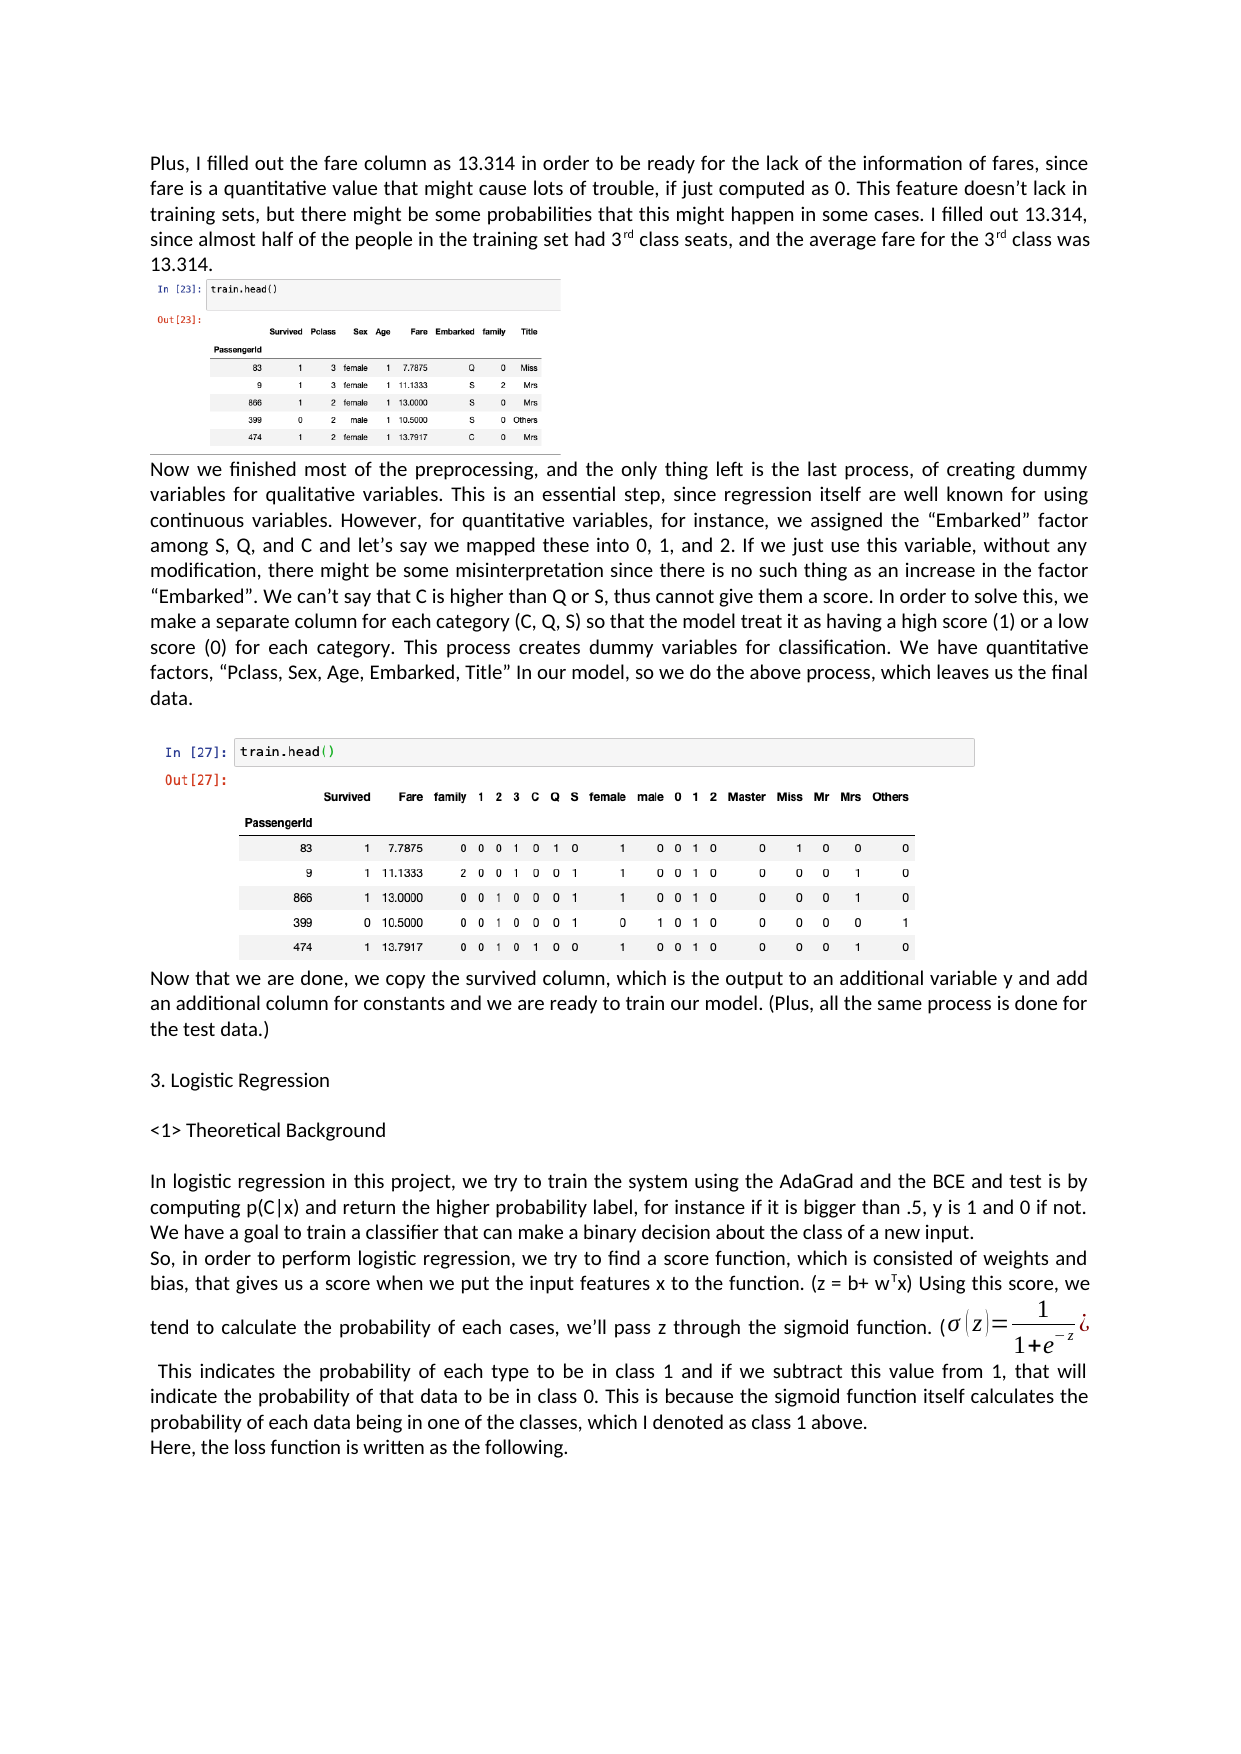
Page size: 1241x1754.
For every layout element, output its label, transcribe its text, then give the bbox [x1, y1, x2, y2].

text Here, the loss function is written as the following. [150, 1434, 1090, 1460]
text <1> Theoretical Background [150, 1118, 1090, 1143]
picture [150, 277, 561, 456]
text Plus, I filled out the fare column as 13.314 in order to be ready for the lack of the information of fares, since fare is a quantitative value that might cause lots of trouble, if just computed as 0. This feature doesn’t lack in training sets, but there might be some probabilities that this might happen in some cases. I filled out 13.314, since almost half of the people in the training set had 3rd class seats, and the average fare for the 3rd class was 13.314. [150, 150, 1090, 277]
text 3. Logistic Regression [150, 1067, 1090, 1092]
text Now we finished most of the preprocessing, and the only thing left is the last process, of creating dummy variables for qualitative variables. This is an essential step, since regression itself are well known for using continuous variables. However, for quantitative variables, for instance, we assigned the “Embarked” factor among S, Q, and C and let’s say we mapped these into 0, 1, and 2. If we just use this variable, without any modification, there might be some misinterpretation since there is no such thing as an increase in the factor “Embarked”. We can’t say that C is higher than Q or S, thus cannot give them a score. In order to solve this, we make a separate column for each category (C, Q, S) so that the model treat it as having a high score (1) or a low score (0) for each category. This process creates dummy variables for classification. We have quantitative factors, “Pclass, Sex, Age, Embarked, Title” In our model, so we do the above process, which leaves us the final data. [150, 456, 1090, 710]
text In logistic regression in this project, we try to train the system using the AdaGrad and the BCE and test is by computing p(C|x) and return the higher probability label, for instance if it is bigger than .5, y is 1 and 0 if not. We have a goal to train a classifier that can make a binary decision about the class of a new input. [150, 1168, 1090, 1245]
picture [150, 735, 986, 966]
text So, in order to perform logistic regression, we try to find a score function, which is consisted of weights and bias, that gives us a score when we put the input features x to the function. (z = b+ wTx) Using this score, we tend to calculate the probability of each cases, we’ll pass z through the sigmoid function. ( This indicates the probability of each type to be in class 1 and if we subtract this value from 1, that will indicate the probability of that data to be in class 0. This is because the sigmoid function itself calculates the probability of each data being in one of the classes, which I denoted as class 1 above. [150, 1245, 1090, 1434]
text Now that we are done, we copy the survived column, which is the output to an additional variable y and add an additional column for constants and we are ready to train our model. (Plus, all the same process is done for the test data.) [150, 965, 1090, 1041]
